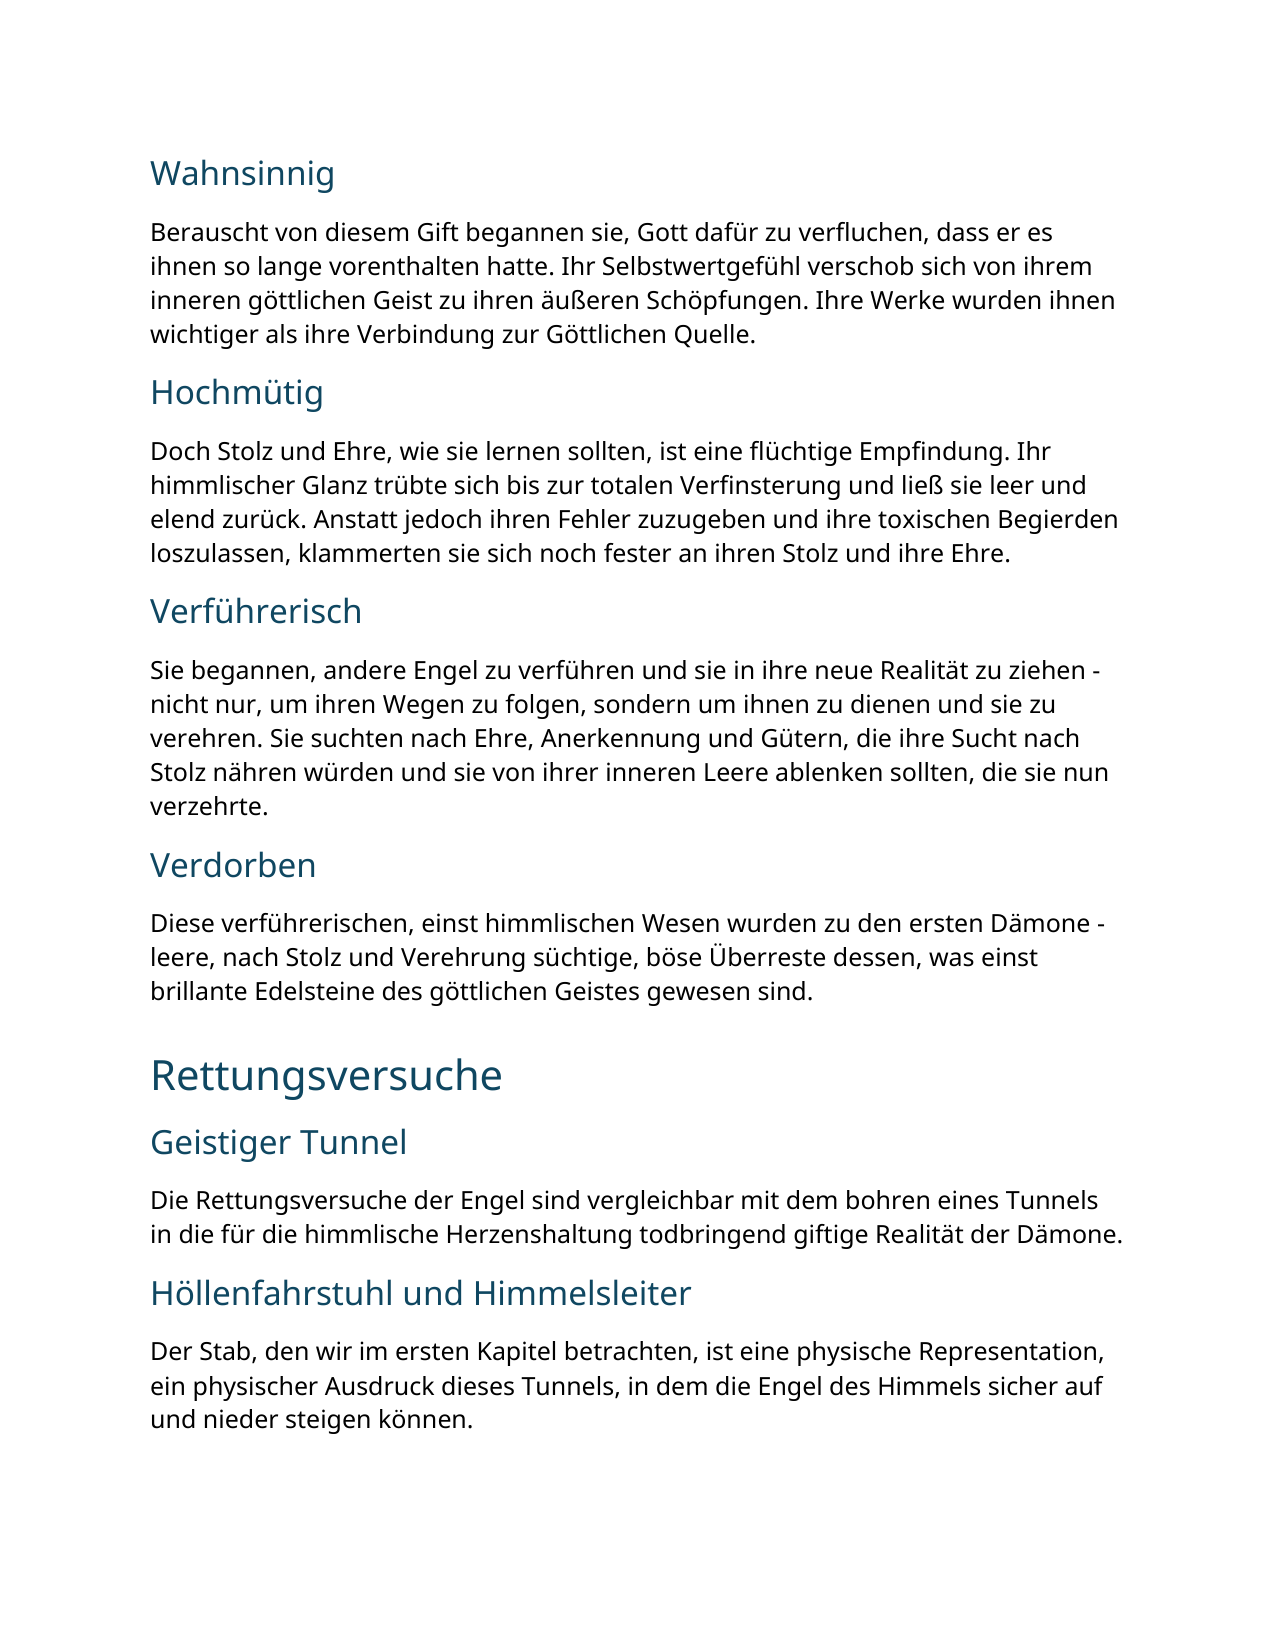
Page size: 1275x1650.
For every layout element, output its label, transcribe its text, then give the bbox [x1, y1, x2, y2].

text Sie begannen, andere Engel zu verführen und sie in ihre neue Realität zu ziehen - nicht nur, um ihren Wegen zu folgen, sondern um ihnen zu dienen und sie zu verehren. Sie suchten nach Ehre, Anerkennung und Gütern, die ihre Sucht nach Stolz nähren würden und sie von ihrer inneren Leere ablenken sollten, die sie nun verzehrte. [150, 652, 1125, 823]
text Berauscht von diesem Gift begannen sie, Gott dafür zu verfluchen, dass er es ihnen so lange vorenthalten hatte. Ihr Selbstwertgefühl verschob sich von ihrem inneren göttlichen Geist zu ihren äußeren Schöpfungen. Ihre Werke wurden ihnen wichtiger als ihre Verbindung zur Göttlichen Quelle. [150, 214, 1125, 350]
subtitle Verführerisch [150, 588, 1125, 634]
subtitle Verdorben [150, 842, 1125, 887]
subtitle Geistiger Tunnel [150, 1119, 1125, 1164]
text Diese verführerischen, einst himmlischen Wesen wurden zu den ersten Dämone - leere, nach Stolz und Verehrung süchtige, böse Überreste dessen, was einst brillante Edelsteine des göttlichen Geistes gewesen sind. [150, 906, 1125, 1008]
text Die Rettungsversuche der Engel sind vergleichbar mit dem bohren eines Tunnels in die für die himmlische Herzenshaltung todbringend giftige Realität der Dämone. [150, 1183, 1125, 1251]
text Doch Stolz und Ehre, wie sie lernen sollten, ist eine flüchtige Empfindung. Ihr himmlischer Glanz trübte sich bis zur totalen Verfinsterung und ließ sie leer und elend zurück. Anstatt jedoch ihren Fehler zuzugeben und ihre toxischen Begierden loszulassen, klammerten sie sich noch fester an ihren Stolz und ihre Ehre. [150, 433, 1125, 569]
subtitle Wahnsinnig [150, 150, 1125, 195]
text Der Stab, den wir im ersten Kapitel betrachten, ist eine physische Representation, ein physischer Ausdruck dieses Tunnels, in dem die Engel des Himmels sicher auf und nieder steigen können. [150, 1334, 1125, 1436]
subtitle Rettungsversuche [150, 1045, 1125, 1102]
subtitle Hochmütig [150, 369, 1125, 414]
subtitle Höllenfahrstuhl und Himmelsleiter [150, 1270, 1125, 1315]
